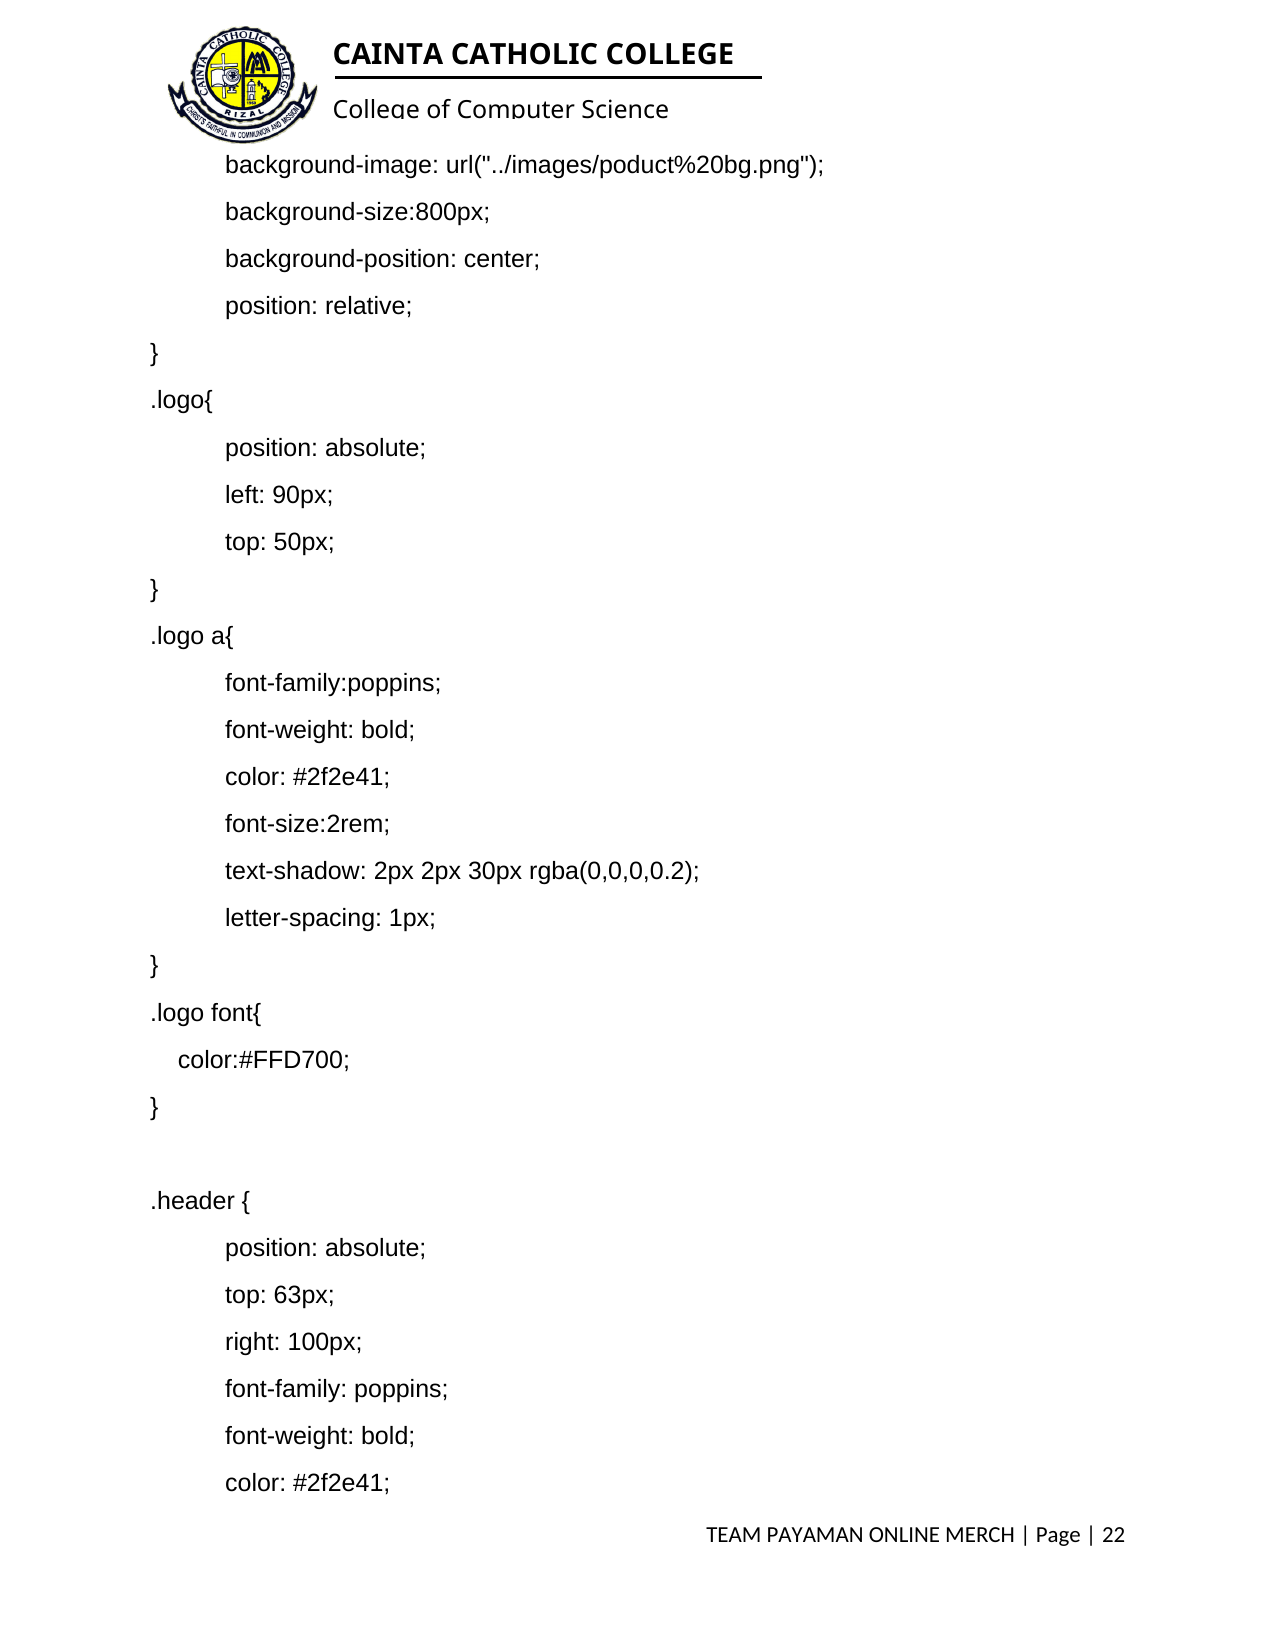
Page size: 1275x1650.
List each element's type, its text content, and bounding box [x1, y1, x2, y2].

text right: 100px; [150, 1327, 1125, 1356]
text background-position: center; [150, 244, 1125, 273]
text } [150, 950, 1125, 979]
text } [150, 338, 1125, 367]
text position: absolute; [150, 1233, 1125, 1262]
text font-weight: bold; [150, 1421, 1125, 1450]
text top: 63px; [150, 1280, 1125, 1309]
text color: #2f2e41; [150, 1468, 1125, 1497]
text .logo font{ [150, 997, 1125, 1026]
text } [150, 1092, 1125, 1120]
text font-family: poppins; [150, 1374, 1125, 1403]
text position: relative; [150, 291, 1125, 320]
text .logo{ [150, 385, 1125, 414]
text position: absolute; [150, 432, 1125, 461]
text font-size:2rem; [150, 809, 1125, 838]
text font-family:poppins; [150, 668, 1125, 697]
text background-size:800px; [150, 197, 1125, 226]
text left: 90px; [150, 479, 1125, 508]
text color:#FFD700; [150, 1044, 1125, 1073]
text top: 50px; [150, 527, 1125, 555]
picture [167, 26, 318, 144]
text .header { [150, 1186, 1125, 1214]
text letter-spacing: 1px; [150, 903, 1125, 932]
text } [150, 574, 1125, 602]
text font-weight: bold; [150, 715, 1125, 744]
text .logo a{ [150, 621, 1125, 649]
text color: #2f2e41; [150, 762, 1125, 791]
text background-image: url("../images/poduct%20bg.png"); [150, 150, 1125, 179]
text text-shadow: 2px 2px 30px rgba(0,0,0,0.2); [150, 856, 1125, 885]
